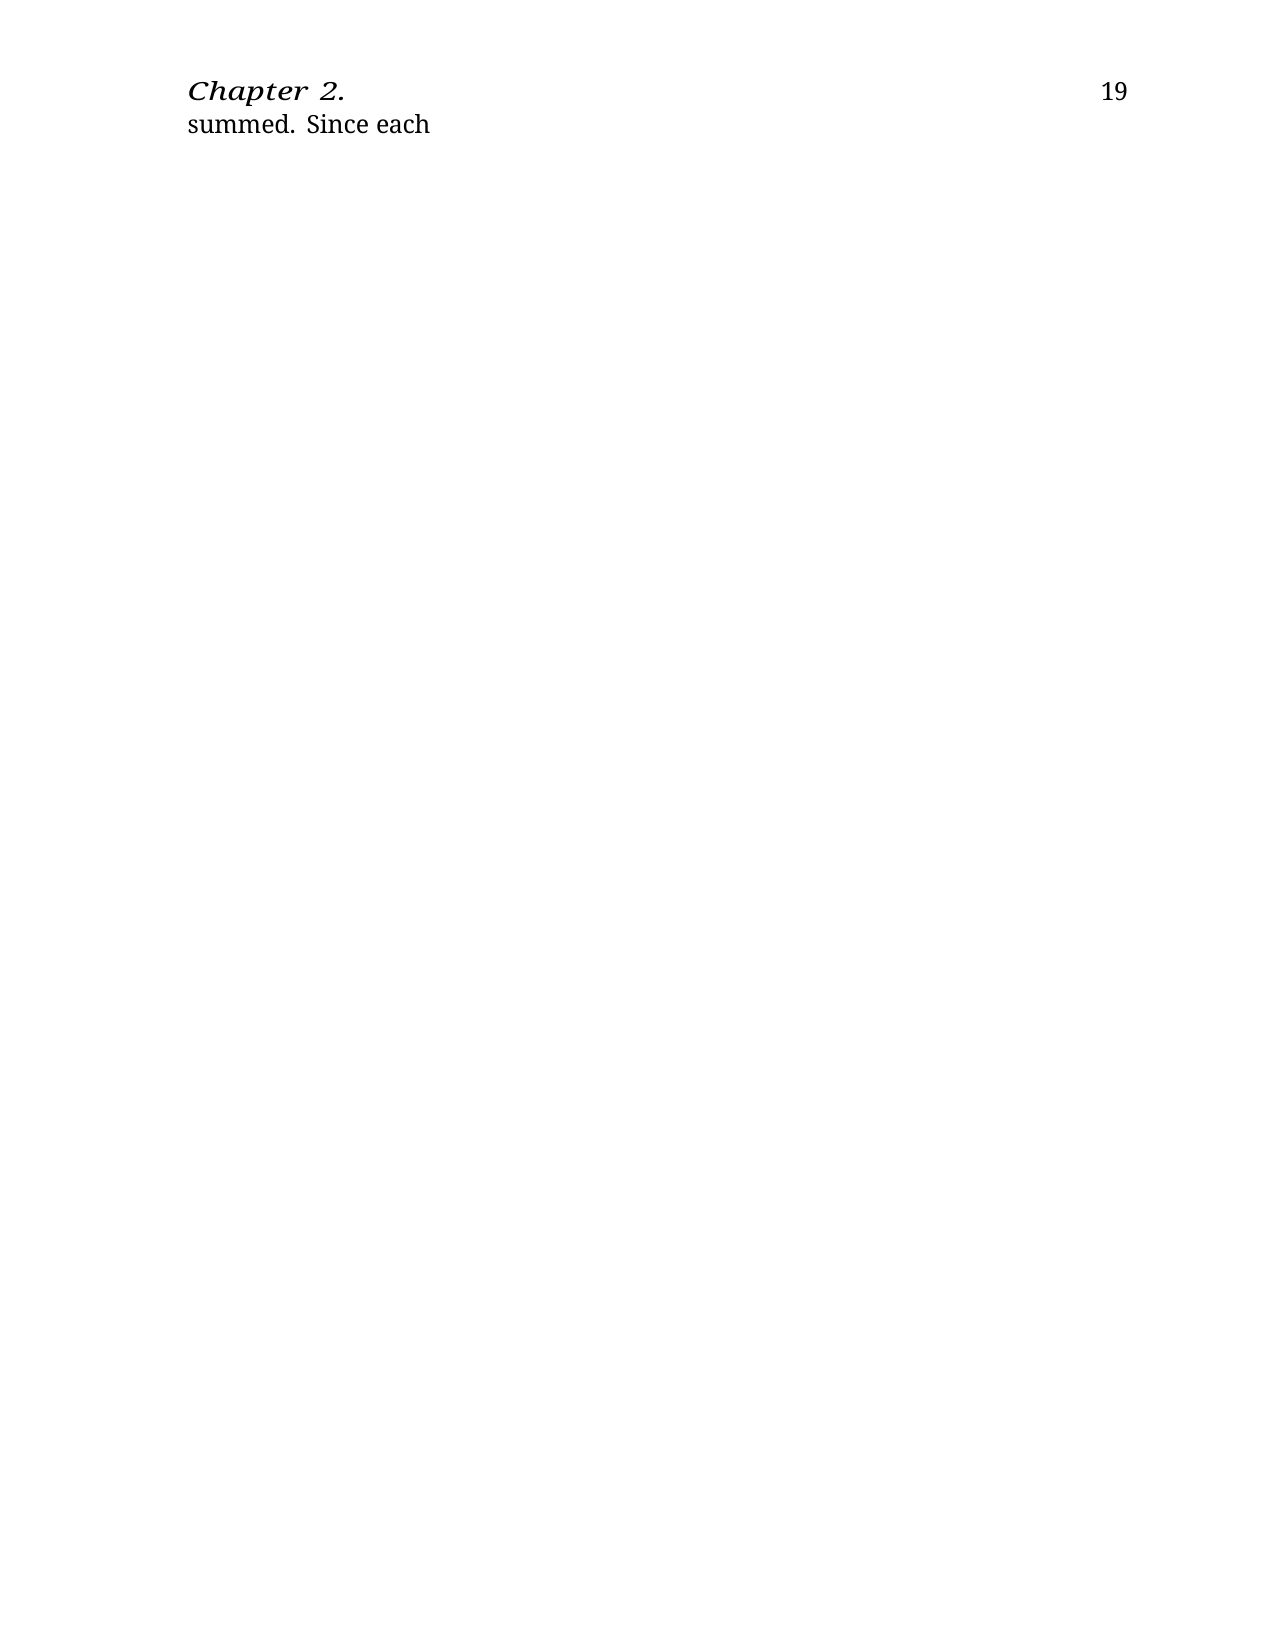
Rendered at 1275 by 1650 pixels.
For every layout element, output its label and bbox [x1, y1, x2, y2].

text [187, 106, 1156, 140]
